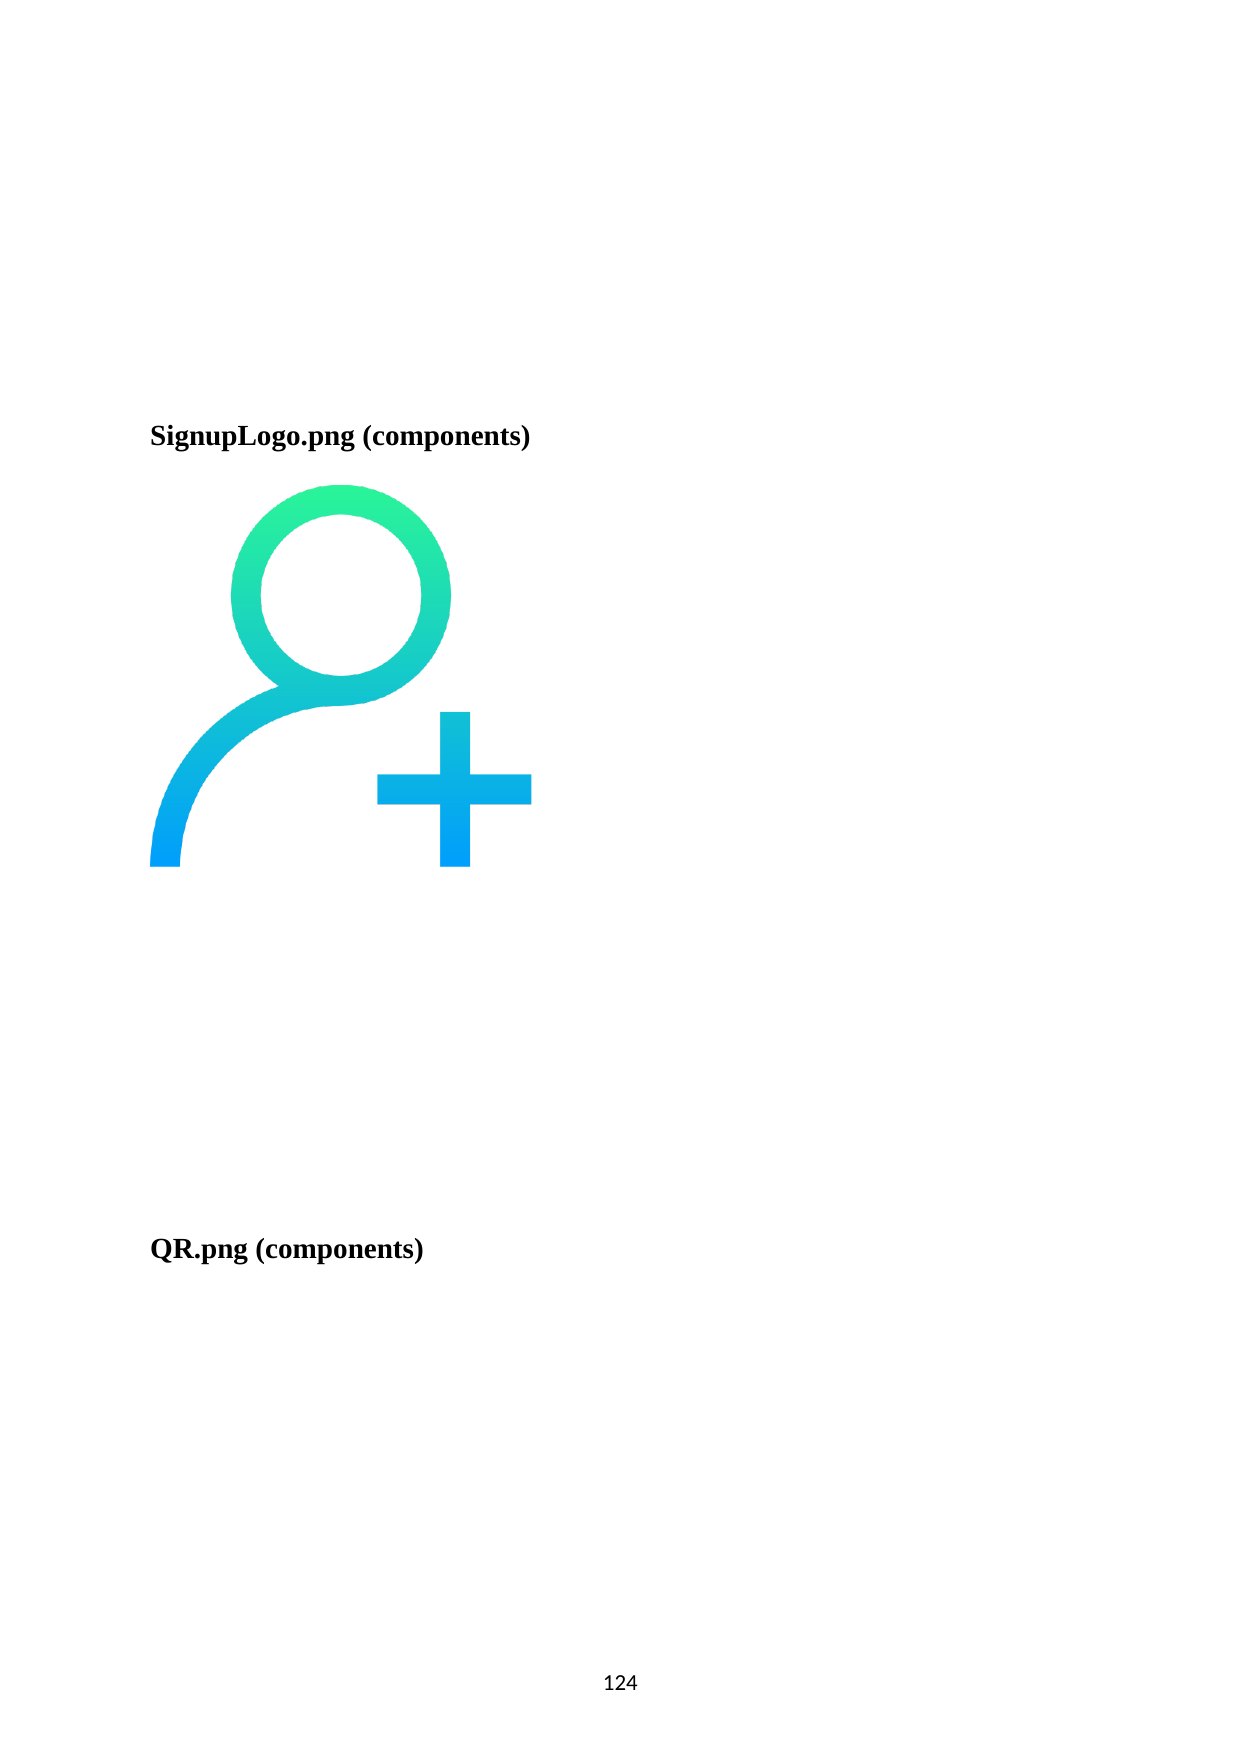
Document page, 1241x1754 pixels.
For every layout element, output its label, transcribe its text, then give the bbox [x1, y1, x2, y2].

text SignupLogo.png (components) [150, 418, 1090, 451]
text QR.png (components) [150, 1232, 1090, 1265]
picture [150, 485, 532, 867]
